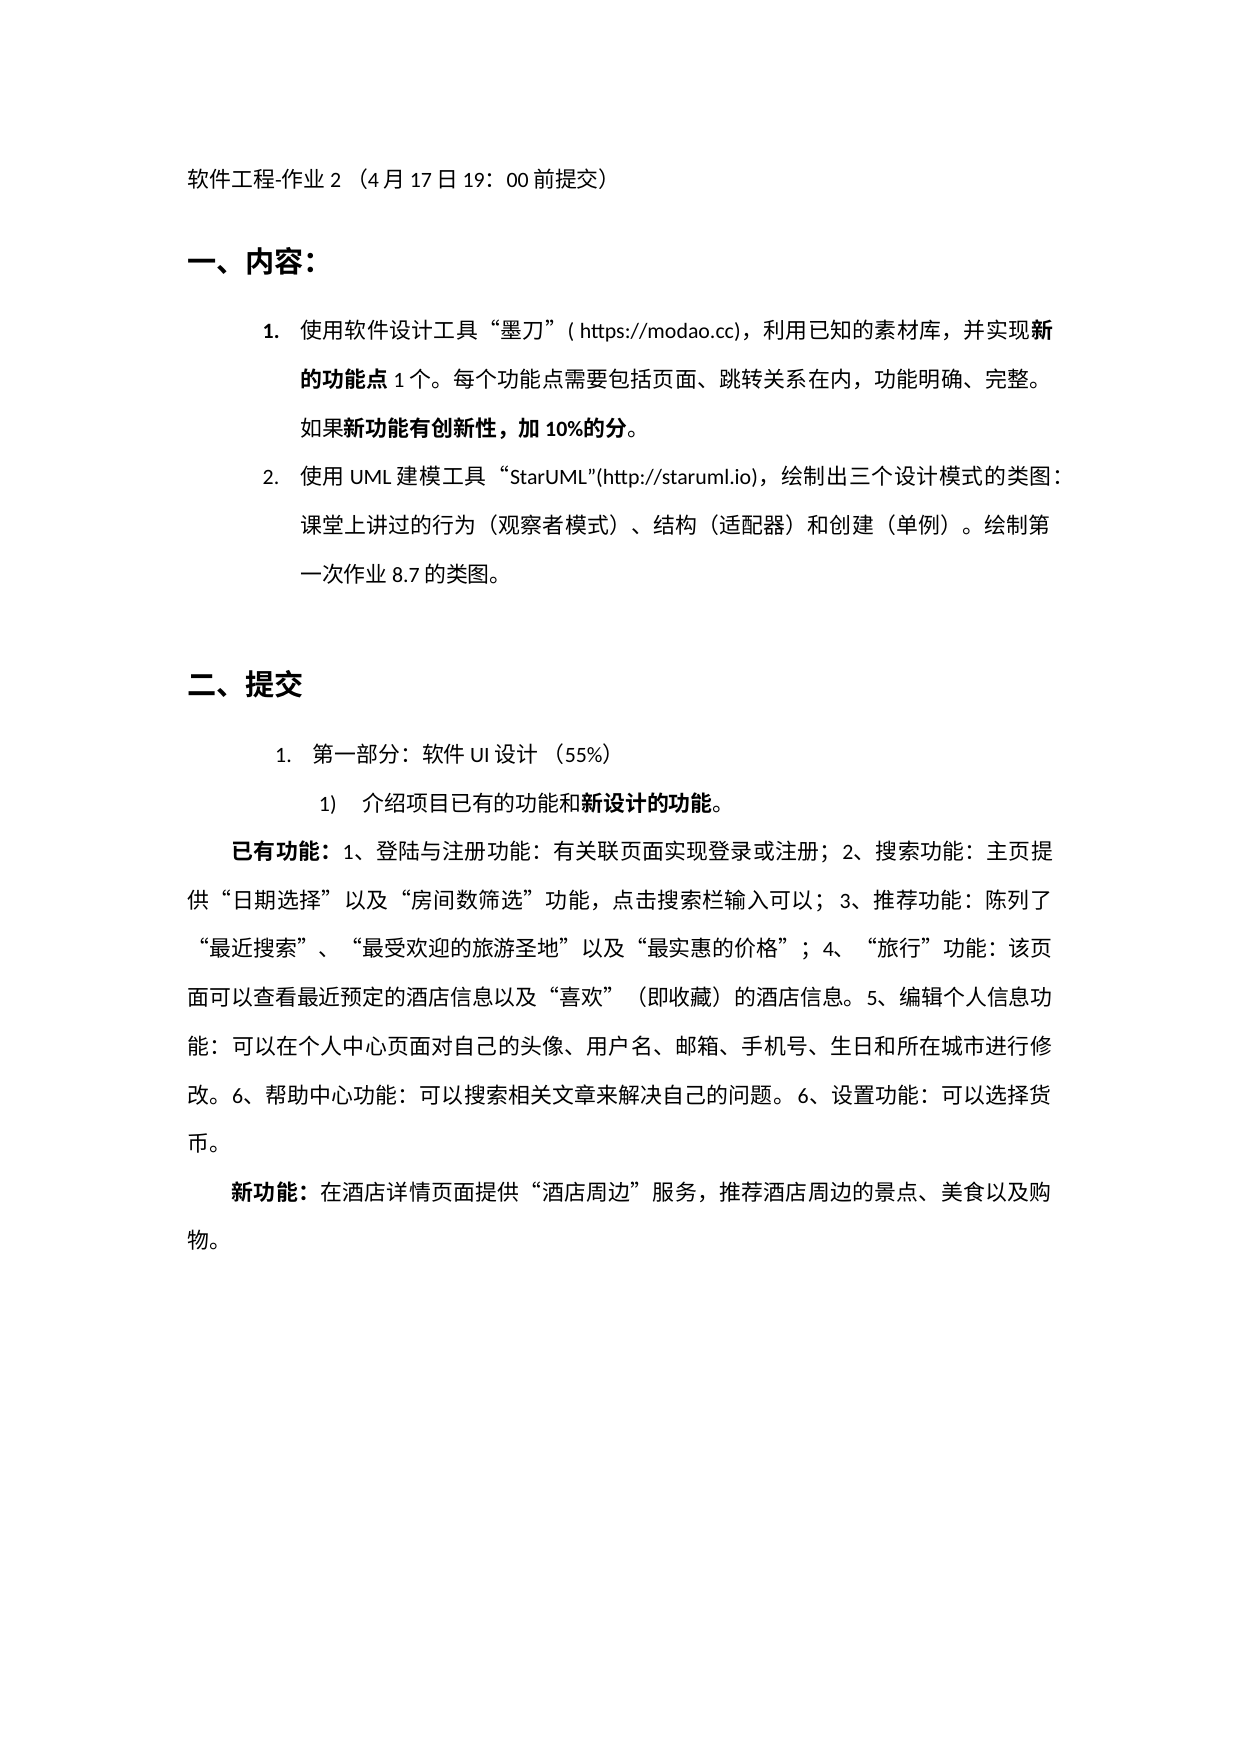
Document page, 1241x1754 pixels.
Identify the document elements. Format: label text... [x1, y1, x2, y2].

list 使用UML建模工具“StarUML”(http://staruml.io)，绘制出三个设计模式的类图：课堂上讲过的行为（观察者模式）、结构（适配器）和创建（单例）。绘制第一次作业8.7的类图。 [262, 459, 1053, 589]
text 软件工程-作业2 （4月17日19：00前提交） [187, 162, 1053, 194]
list 介绍项目已有的功能和新设计的功能。 [319, 785, 1053, 818]
text 一、内容： [187, 227, 1053, 292]
text 二、提交 [187, 651, 1053, 716]
text 已有功能：1、登陆与注册功能：有关联页面实现登录或注册；2、搜索功能：主页提供“日期选择”以及“房间数筛选”功能，点击搜索栏输入可以；3、推荐功能：陈列了“最近搜索”、“最受欢迎的旅游圣地”以及“最实惠的价格”；4、“旅行”功能：该页面可以查看最近预定的酒店信息以及“喜欢”（即收藏）的酒店信息。5、编辑个人信息功能：可以在个人中心页面对自己的头像、用户名、邮箱、手机号、生日和所在城市进行修改。6、帮助中心功能：可以搜索相关文章来解决自己的问题。6、设置功能：可以选择货币。 [187, 833, 1053, 1158]
list 使用软件设计工具“墨刀”( https://modao.cc)，利用已知的素材库，并实现新的功能点1个。每个功能点需要包括页面、跳转关系在内，功能明确、完整。如果新功能有创新性，加10%的分。 [262, 313, 1053, 443]
list 第一部分：软件UI设计 （55%） [275, 737, 1053, 769]
text 新功能：在酒店详情页面提供“酒店周边”服务，推荐酒店周边的景点、美食以及购物。 [187, 1174, 1053, 1256]
